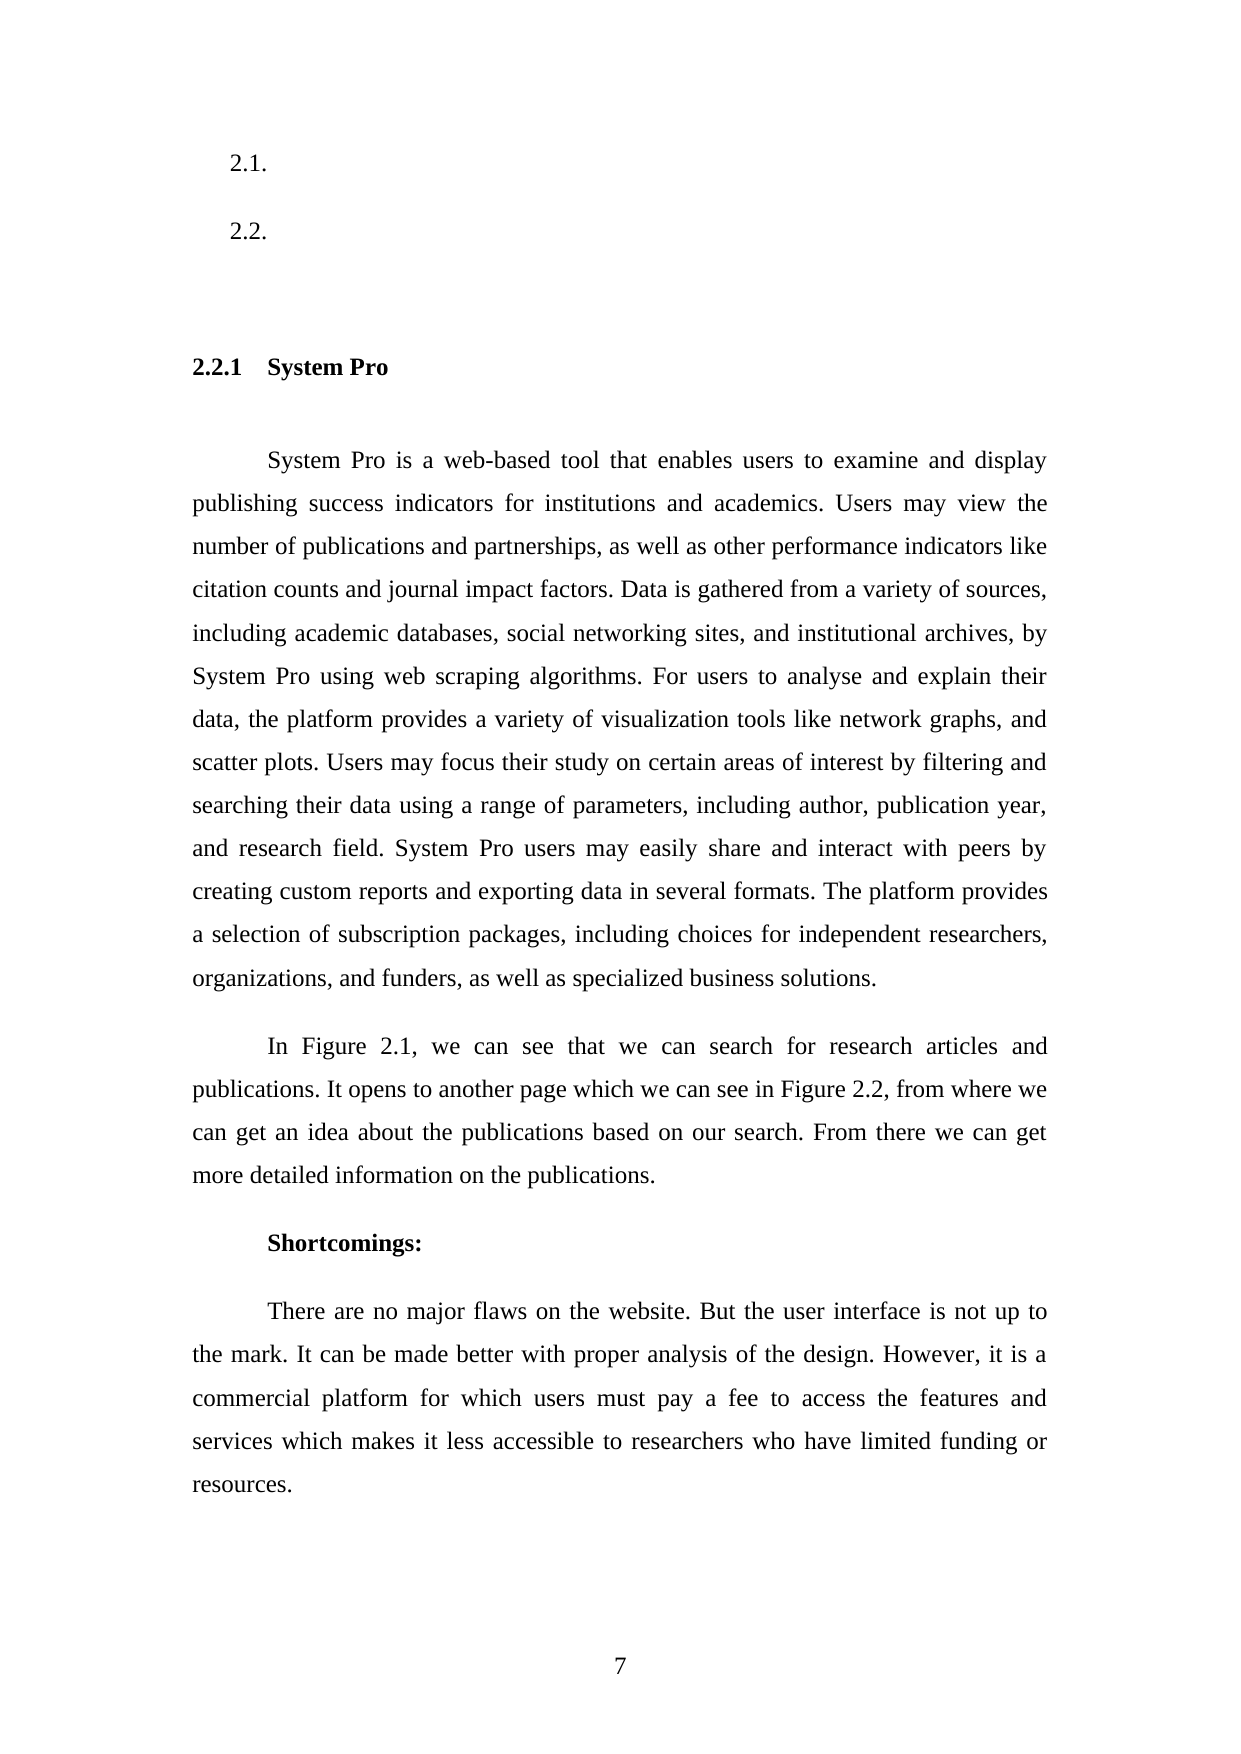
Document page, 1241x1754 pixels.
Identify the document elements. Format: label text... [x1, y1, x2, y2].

text System Pro is a web-based tool that enables users to examine and display publishing success indicators for institutions and academics. Users may view the number of publications and partnerships, as well as other performance indicators like citation counts and journal impact factors. Data is gathered from a variety of sources, including academic databases, social networking sites, and institutional archives, by System Pro using web scraping algorithms. For users to analyse and explain their data, the platform provides a variety of visualization tools like network graphs, and scatter plots. Users may focus their study on certain areas of interest by filtering and searching their data using a range of parameters, including author, publication year, and research field. System Pro users may easily share and interact with peers by creating custom reports and exporting data in several formats. The platform provides a selection of subscription packages, including choices for independent researchers, organizations, and funders, as well as specialized business solutions. [192, 445, 1048, 991]
subtitle System Pro [192, 352, 1048, 381]
text There are no major flaws on the website. But the user interface is not up to the mark. It can be made better with proper analysis of the design. However, it is a commercial platform for which users must pay a fee to access the features and services which makes it less accessible to researchers who have limited funding or resources. [192, 1296, 1048, 1498]
text In Figure 2.1, we can see that we can search for research articles and publications. It opens to another page which we can see in Figure 2.2, from where we can get an idea about the publications based on our search. From there we can get more detailed information on the publications. [192, 1031, 1048, 1189]
text Shortcomings: [192, 1228, 1048, 1257]
